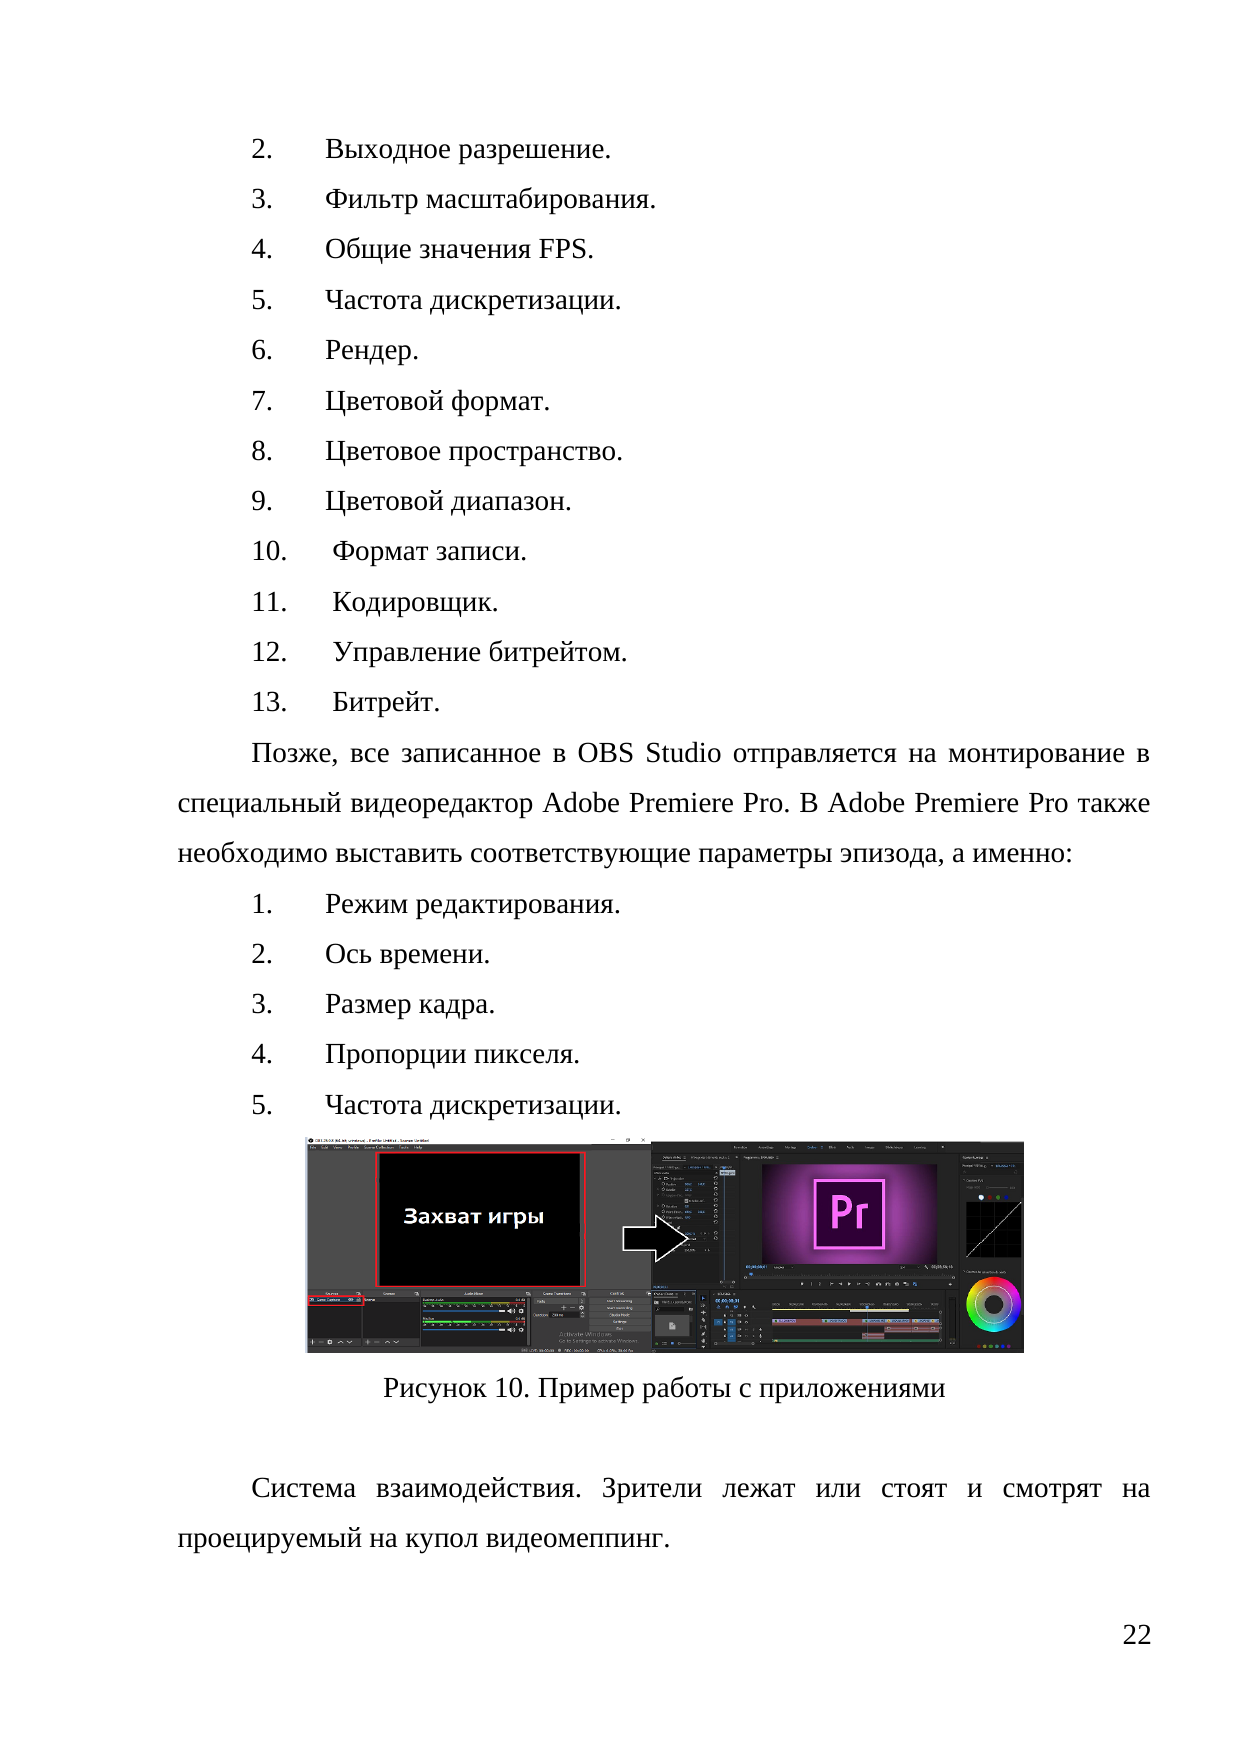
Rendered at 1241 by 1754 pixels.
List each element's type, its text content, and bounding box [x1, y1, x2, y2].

list Битрейт. [177, 684, 1152, 718]
list Фильтр масштабирования. [177, 181, 1152, 215]
list Пропорции пикселя. [177, 1037, 1152, 1070]
text Позже, все записанное в OBS Studio отправляется на монтирование в специальный видеоредактор Adobe Premiere Pro. В Adobe Premiere Pro также необходимо выставить соответствующие параметры эпизода, а именно: [177, 735, 1152, 869]
list Частота дискретизации. [177, 282, 1152, 316]
list Цветовой формат. [177, 383, 1152, 416]
list Режим редактирования. [177, 886, 1152, 919]
list Цветовое пространство. [177, 433, 1152, 466]
list Частота дискретизации. [177, 1087, 1152, 1121]
list Ось времени. [177, 936, 1152, 969]
list Рендер. [177, 332, 1152, 366]
text Система взаимодействия. Зрители лежат или стоят и смотрят на проецируемый на купол видеомеппинг. [177, 1470, 1152, 1554]
list Цветовой диапазон. [177, 483, 1152, 517]
list Размер кадра. [177, 986, 1152, 1020]
list Общие значения FPS. [177, 232, 1152, 265]
picture [305, 1137, 1024, 1353]
list Управление битрейтом. [177, 634, 1152, 668]
list Формат записи. [177, 533, 1152, 567]
list Выходное разрешение. [177, 131, 1152, 164]
list Кодировщик. [177, 584, 1152, 617]
